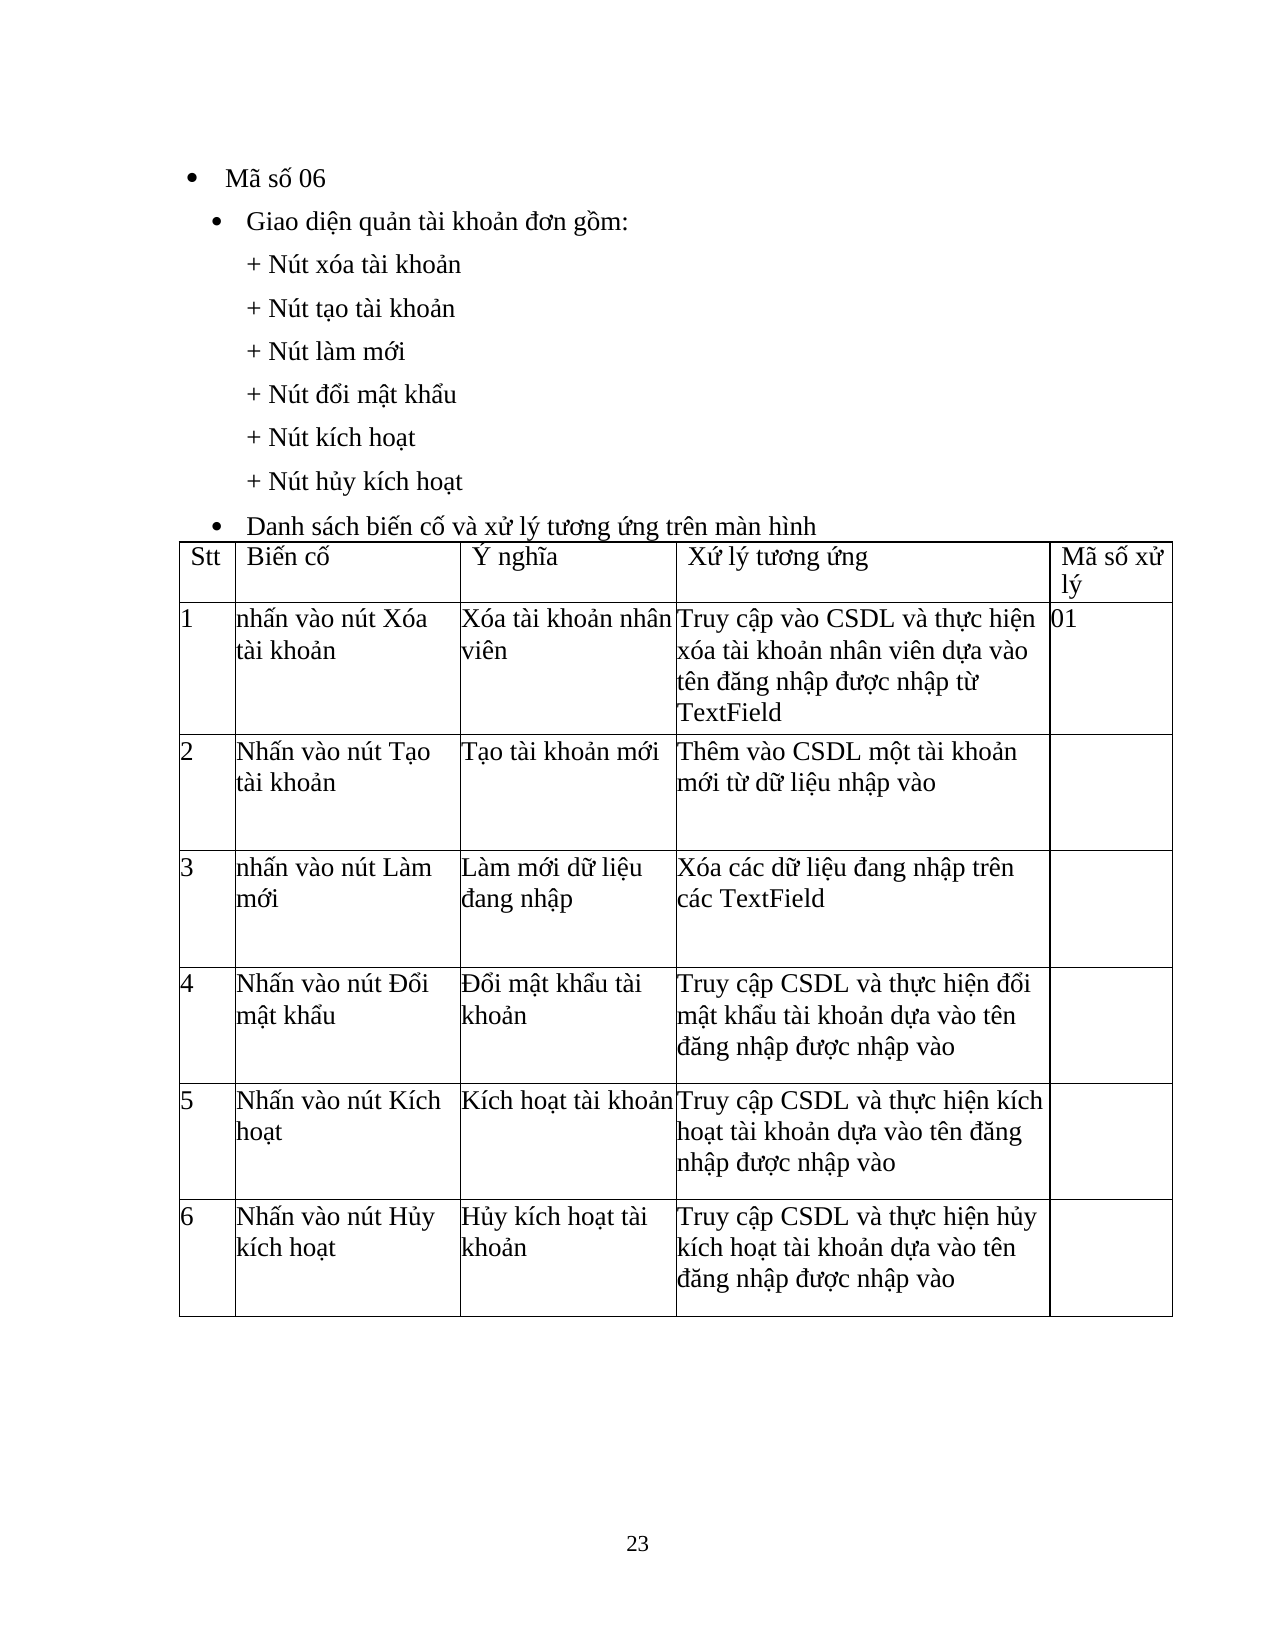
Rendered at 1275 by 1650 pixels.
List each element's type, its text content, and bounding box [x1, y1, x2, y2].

table_cell Nhấn vào nút Hủy kích hoạt [236, 1200, 460, 1316]
text + Nút xóa tài khoản [246, 249, 812, 280]
table_cell Truy cập CSDL và thực hiện hủy kích hoạt tài khoản dựa vào tên đăng nhập được nhập vào [677, 1200, 1049, 1316]
table_cell Truy cập CSDL và thực hiện đổi mật khẩu tài khoản dựa vào tên đăng nhập được nhập vào [677, 968, 1049, 1083]
table_cell Đổi mật khẩu tài khoản [461, 968, 676, 1083]
table_cell Nhấn vào nút Tạo tài khoản [236, 735, 460, 850]
text + Nút làm mới [246, 335, 812, 366]
table_cell Truy cập vào CSDL và thực hiện xóa tài khoản nhân viên dựa vào tên đăng nhập được nhập từ TextField [677, 603, 1049, 734]
table_cell Làm mới dữ liệu đang nhập [461, 851, 676, 967]
table_cell nhấn vào nút Làm mới [236, 851, 460, 967]
table_cell 6 [180, 1200, 235, 1316]
table_cell Thêm vào CSDL một tài khoản mới từ dữ liệu nhập vào [677, 735, 1049, 850]
table_cell Hủy kích hoạt tài khoản [461, 1200, 676, 1316]
table_header Ý nghĩa [461, 543, 676, 602]
list Danh sách biến cố và xử lý tương ứng trên màn hình [212, 510, 1125, 541]
table_cell [1051, 735, 1172, 850]
table_cell 1 [180, 603, 235, 734]
table_cell 4 [180, 968, 235, 1083]
text + Nút đổi mật khẩu [246, 378, 812, 409]
table_header Xứ lý tương ứng [677, 543, 1049, 602]
table_header Stt [180, 543, 235, 602]
table_cell [1051, 968, 1172, 1083]
table_cell Nhấn vào nút Kích hoạt [236, 1084, 460, 1199]
table_cell Truy cập CSDL và thực hiện kích hoạt tài khoản dựa vào tên đăng nhập được nhập vào [677, 1084, 1049, 1199]
list Mã số 06 [187, 162, 812, 193]
table_cell Kích hoạt tài khoản [461, 1084, 676, 1199]
table_cell Xóa các dữ liệu đang nhập trên các TextField [677, 851, 1049, 967]
table_cell 01 [1051, 603, 1172, 734]
table_cell [1051, 1084, 1172, 1199]
table_cell Xóa tài khoản nhân viên [461, 603, 676, 734]
text + Nút hủy kích hoạt [246, 465, 812, 496]
table_cell [1051, 851, 1172, 967]
table_cell 5 [180, 1084, 235, 1199]
list Giao diện quản tài khoản đơn gồm: [212, 205, 812, 237]
table_cell nhấn vào nút Xóa tài khoản [236, 603, 460, 734]
table_header Biến cố [236, 543, 460, 602]
table_cell Tạo tài khoản mới [461, 735, 676, 850]
table_cell Nhấn vào nút Đổi mật khẩu [236, 968, 460, 1083]
table_cell 2 [180, 735, 235, 850]
text + Nút kích hoạt [246, 422, 812, 453]
table_cell [1051, 1200, 1172, 1316]
table_header Mã số xử lý [1051, 543, 1172, 602]
text + Nút tạo tài khoản [246, 292, 812, 323]
table_cell 3 [180, 851, 235, 967]
